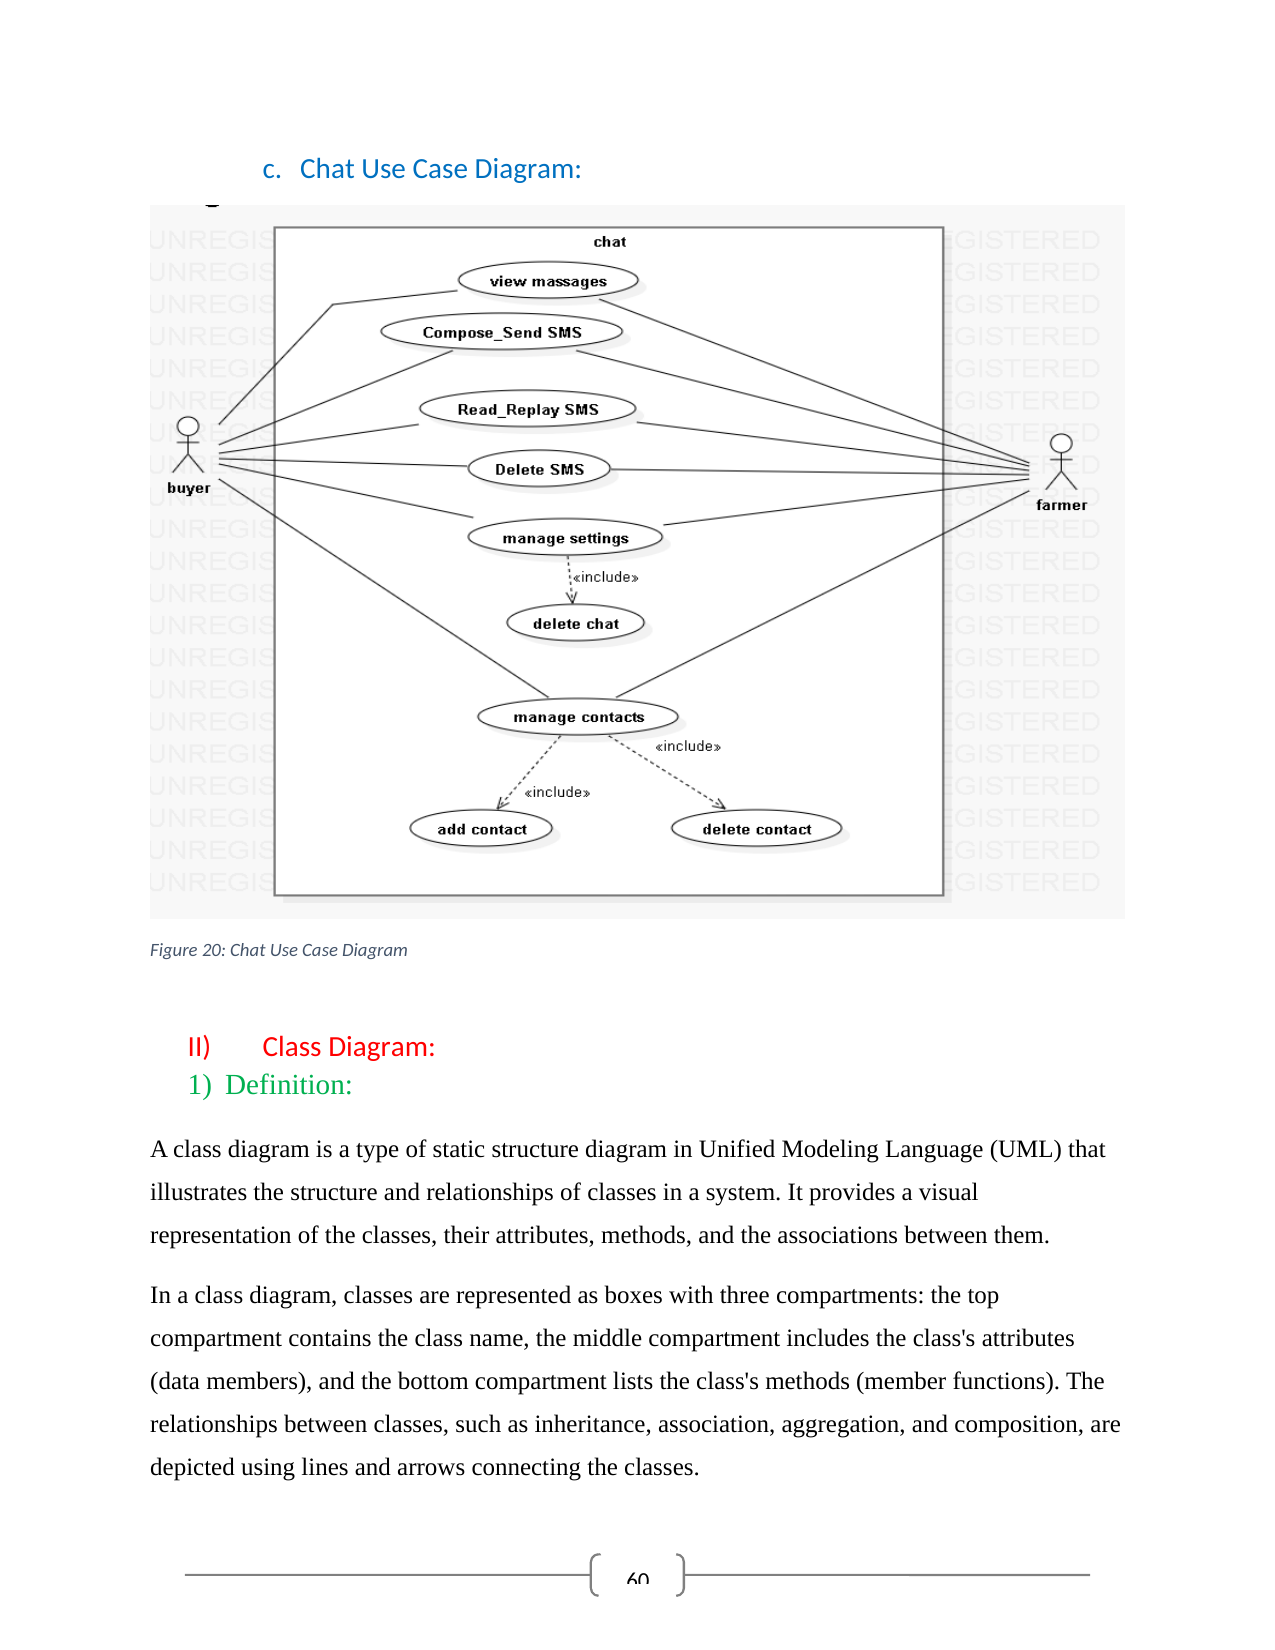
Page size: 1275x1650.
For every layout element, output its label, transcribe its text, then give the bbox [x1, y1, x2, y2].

list Definition: [187, 1067, 1125, 1100]
text A class diagram is a type of static structure diagram in Unified Modeling Language (UML) that illustrates the structure and relationships of classes in a system. It provides a visual representation of the classes, their attributes, methods, and the associations between them. [150, 1134, 1125, 1249]
text In a class diagram, classes are represented as boxes with three compartments: the top compartment contains the class name, the middle compartment includes the class's attributes (data members), and the bottom compartment lists the class's methods (member functions). The relationships between classes, such as inheritance, association, aggregation, and composition, are depicted using lines and arrows connecting the classes. [150, 1280, 1125, 1481]
list Chat Use Case Diagram: [262, 150, 1125, 186]
list Class Diagram: [187, 1028, 1125, 1064]
picture [150, 205, 1125, 919]
